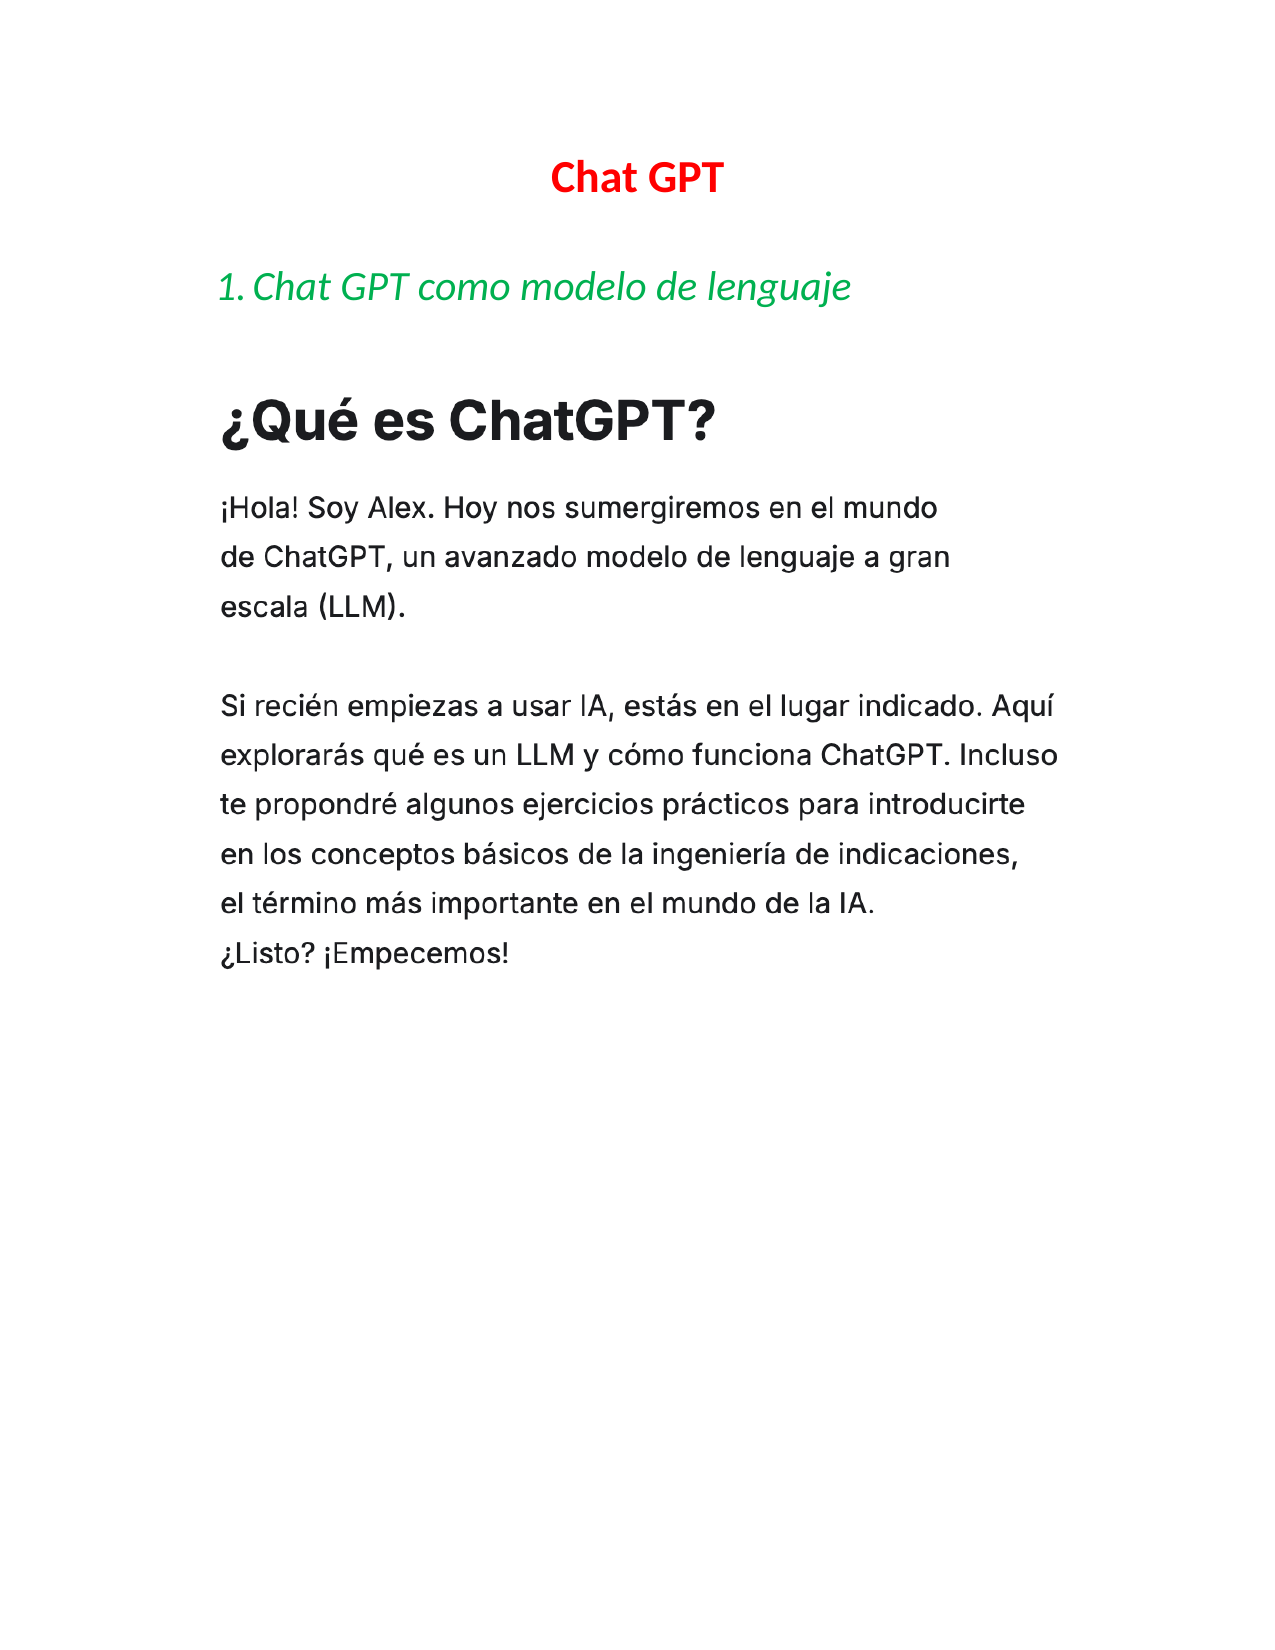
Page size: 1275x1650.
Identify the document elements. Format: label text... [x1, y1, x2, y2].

picture [177, 371, 1098, 1033]
list Chat GPT como modelo de lenguaje [215, 259, 1098, 310]
text Chat GPT [177, 148, 1098, 203]
